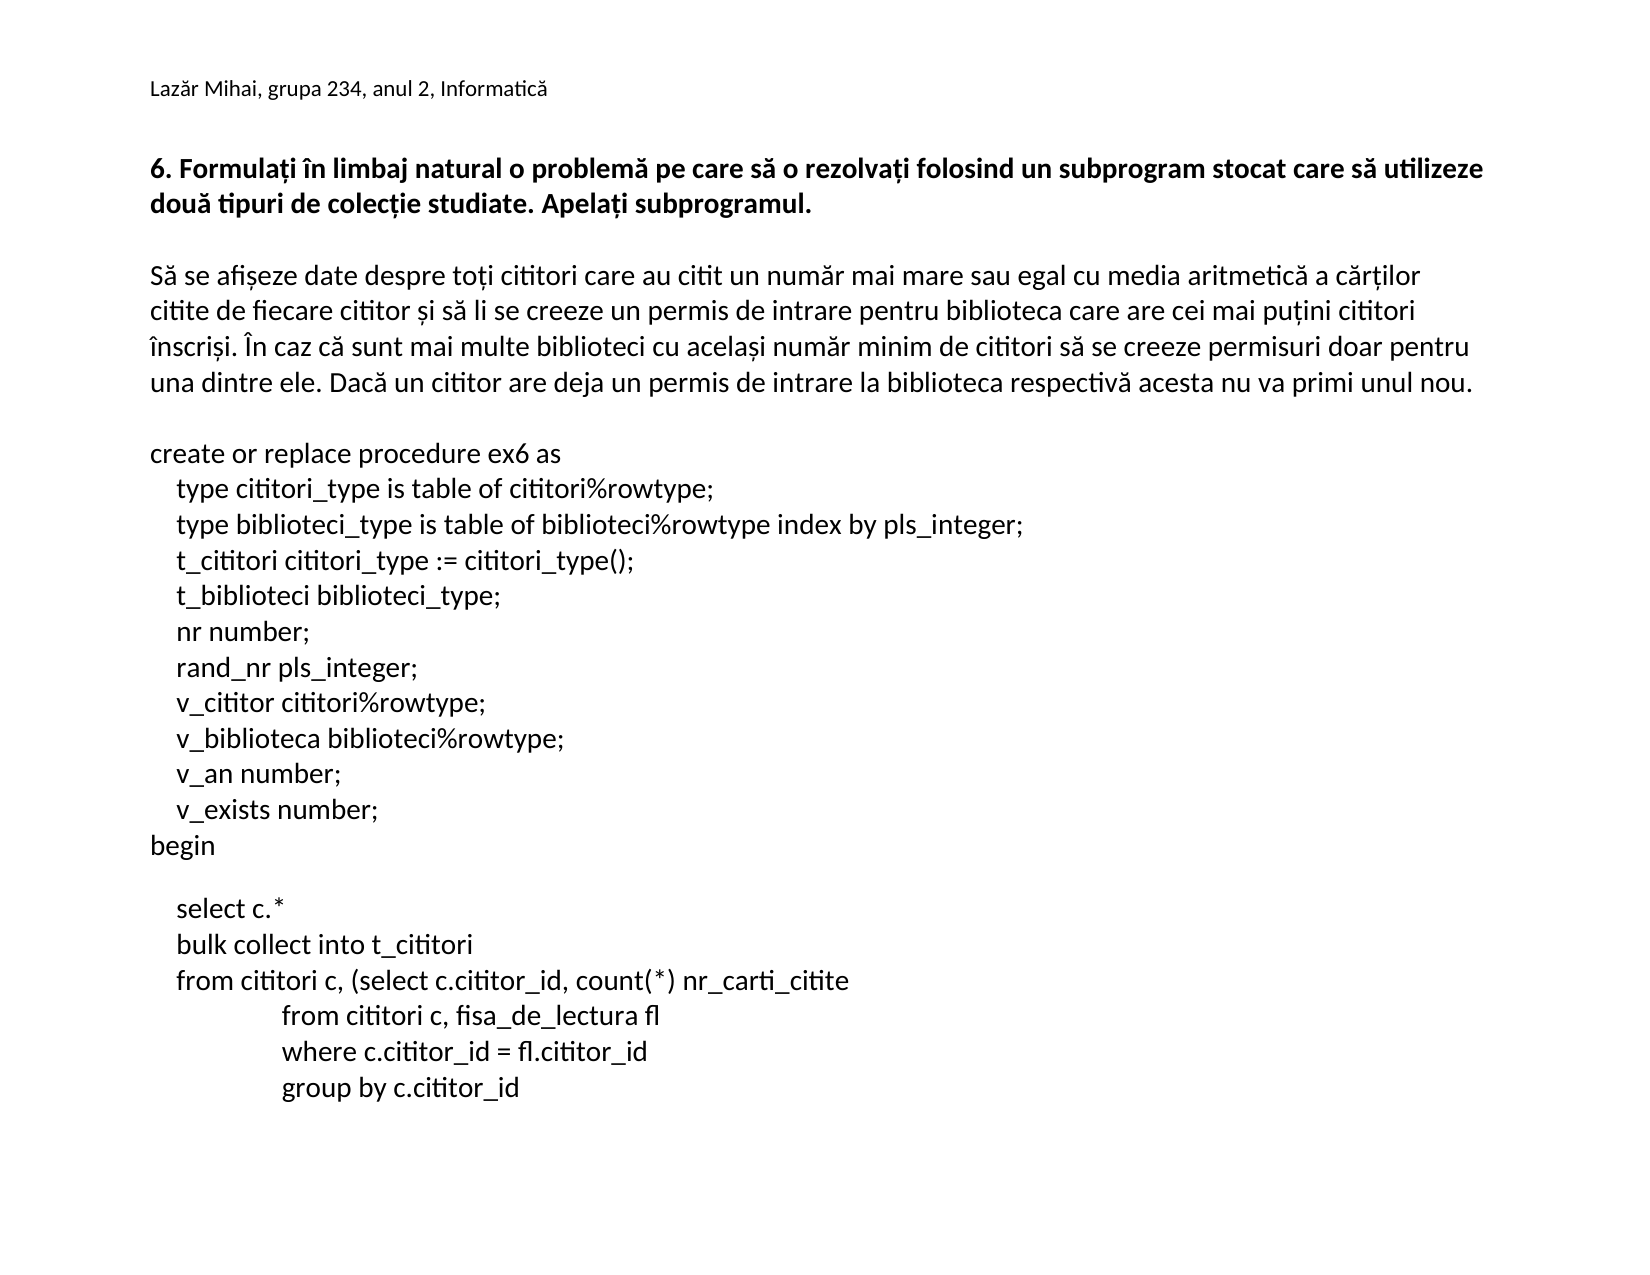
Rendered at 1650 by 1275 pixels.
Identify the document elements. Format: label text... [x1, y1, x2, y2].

text begin [150, 827, 1500, 862]
text citite de fiecare cititor și să li se creeze un permis de intrare pentru biblioteca care are cei mai puțini cititori înscriși. În caz că sunt mai multe biblioteci cu același număr minim de cititori să se creeze permisuri doar pentru una dintre ele. Dacă un cititor are deja un permis de intrare la biblioteca respectivă acesta nu va primi unul nou. [150, 292, 1500, 399]
text Să se afișeze date despre toți cititori care au citit un număr mai mare sau egal cu media aritmetică a cărților [150, 257, 1500, 292]
text v_cititor cititori%rowtype; [150, 684, 1500, 720]
text type cititori_type is table of cititori%rowtype; [150, 471, 1500, 506]
text create or replace procedure ex6 as [150, 435, 1500, 471]
text from cititori c, (select c.cititor_id, count(*) nr_carti_citite [150, 962, 1500, 997]
text type biblioteci_type is table of biblioteci%rowtype index by pls_integer; [150, 506, 1500, 542]
text t_cititori cititori_type := cititori_type(); [150, 542, 1500, 577]
text t_biblioteci biblioteci_type; [150, 577, 1500, 613]
text nr number; [150, 613, 1500, 649]
text where c.cititor_id = fl.cititor_id [150, 1033, 1500, 1069]
text from cititori c, fisa_de_lectura fl [150, 997, 1500, 1033]
text group by c.cititor_id [150, 1069, 1500, 1104]
text 6. Formulați în limbaj natural o problemă pe care să o rezolvați folosind un subprogram stocat care să utilizeze două tipuri de colecție studiate. Apelați subprogramul. [150, 150, 1500, 221]
text bulk collect into t_cititori [150, 926, 1500, 962]
text v_biblioteca biblioteci%rowtype; [150, 720, 1500, 756]
text select c.* [150, 891, 1500, 926]
text v_an number; [150, 756, 1500, 791]
text v_exists number; [150, 791, 1500, 827]
text rand_nr pls_integer; [150, 649, 1500, 684]
